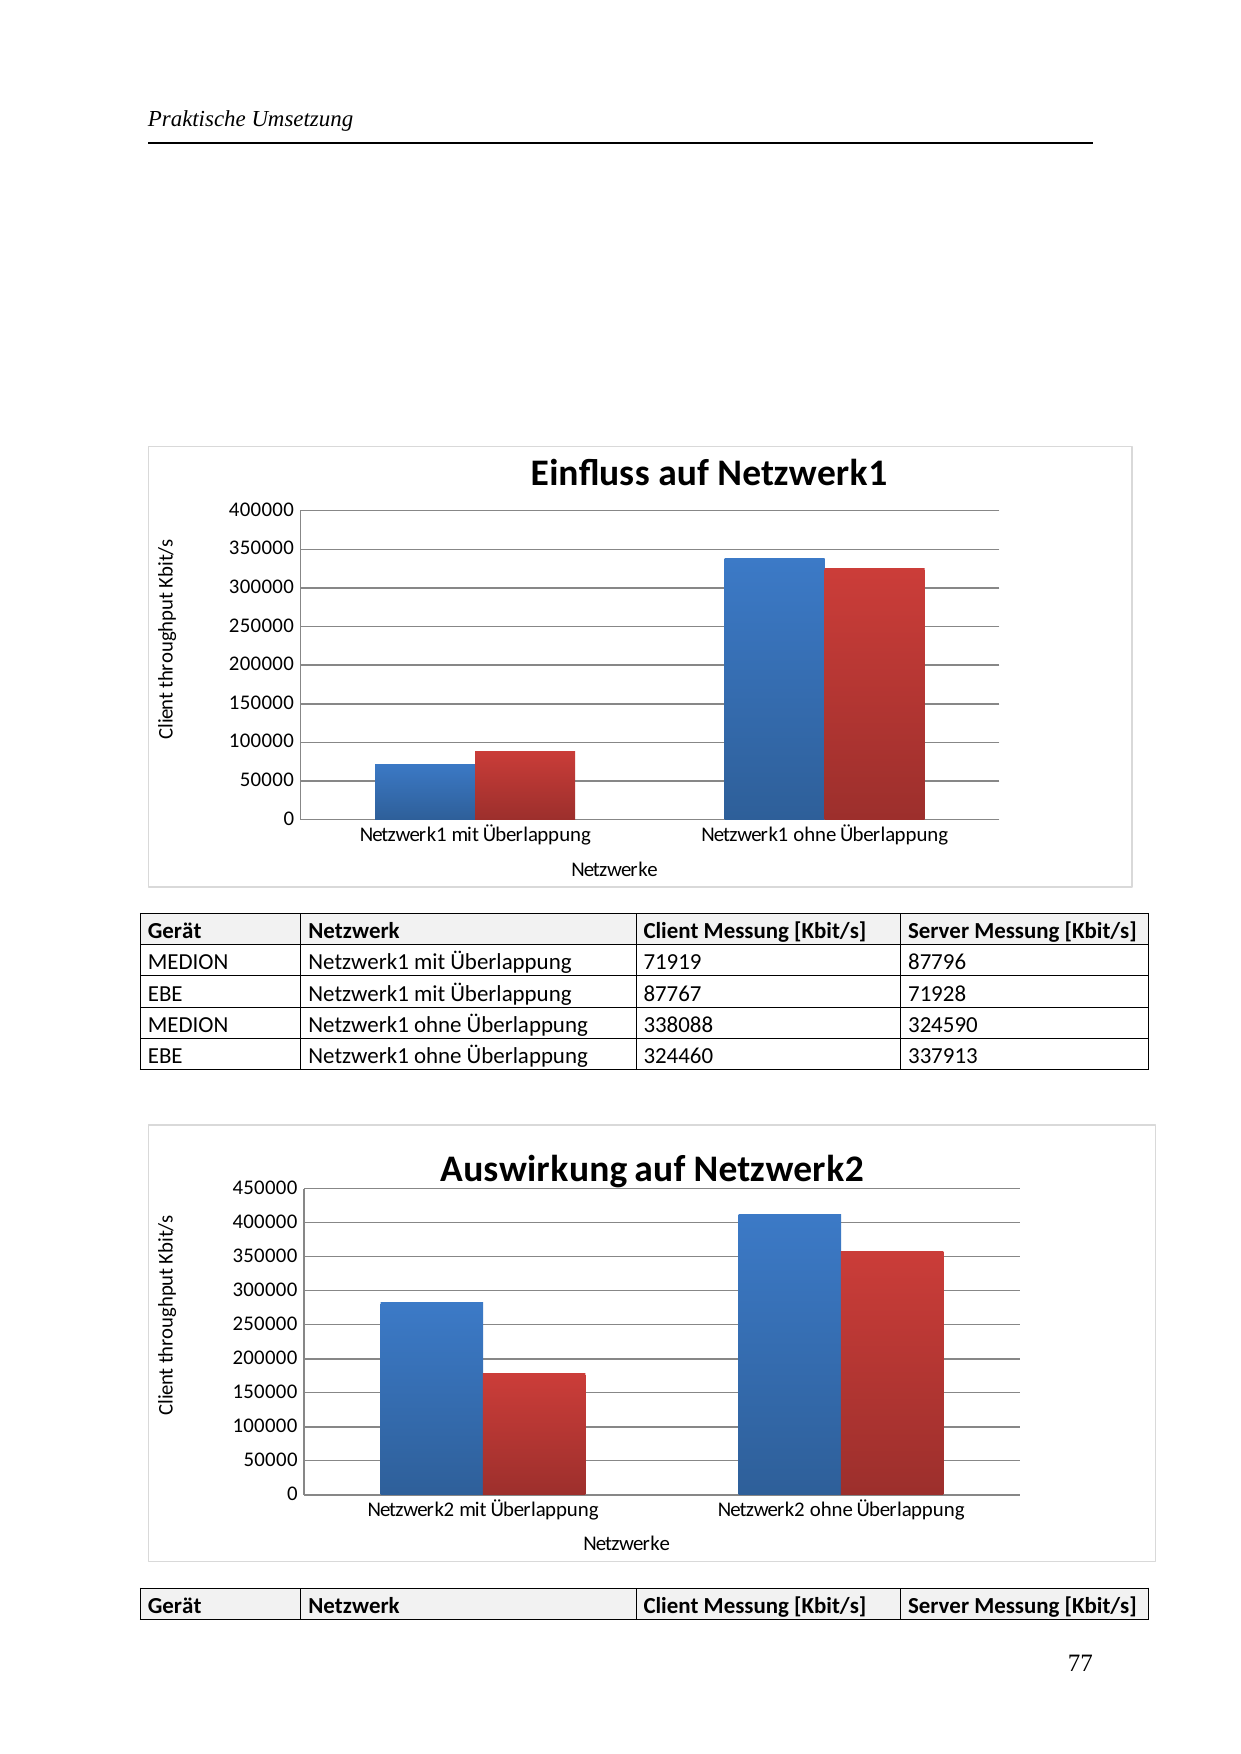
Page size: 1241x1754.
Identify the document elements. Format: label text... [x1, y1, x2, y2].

table_cell EBE [141, 976, 300, 1007]
table_cell 337913 [901, 1039, 1148, 1069]
table_cell 71928 [901, 976, 1148, 1007]
table_cell 71919 [637, 945, 900, 975]
table_cell 324590 [901, 1008, 1148, 1038]
table_cell EBE [141, 1039, 300, 1069]
table_header Gerät [141, 914, 300, 944]
table_cell 324460 [637, 1039, 900, 1069]
table_header Client Messung [Kbit/s] [637, 1589, 900, 1619]
table_header Gerät [141, 1589, 300, 1619]
table_cell MEDION [141, 945, 300, 975]
table_cell Netzwerk1 mit Überlappung [301, 945, 636, 975]
table_cell 338088 [637, 1008, 900, 1038]
table_cell MEDION [141, 1008, 300, 1038]
table_header Client Messung [Kbit/s] [637, 914, 900, 944]
table_header Server Messung [Kbit/s] [901, 1589, 1148, 1619]
table_cell Netzwerk1 mit Überlappung [301, 976, 636, 1007]
table_header Server Messung [Kbit/s] [901, 914, 1148, 944]
table_header Netzwerk [301, 914, 636, 944]
table_cell Netzwerk1 ohne Überlappung [301, 1008, 636, 1038]
table_header Netzwerk [301, 1589, 636, 1619]
table_cell 87767 [637, 976, 900, 1007]
table_cell Netzwerk1 ohne Überlappung [301, 1039, 636, 1069]
table_cell 87796 [901, 945, 1148, 975]
